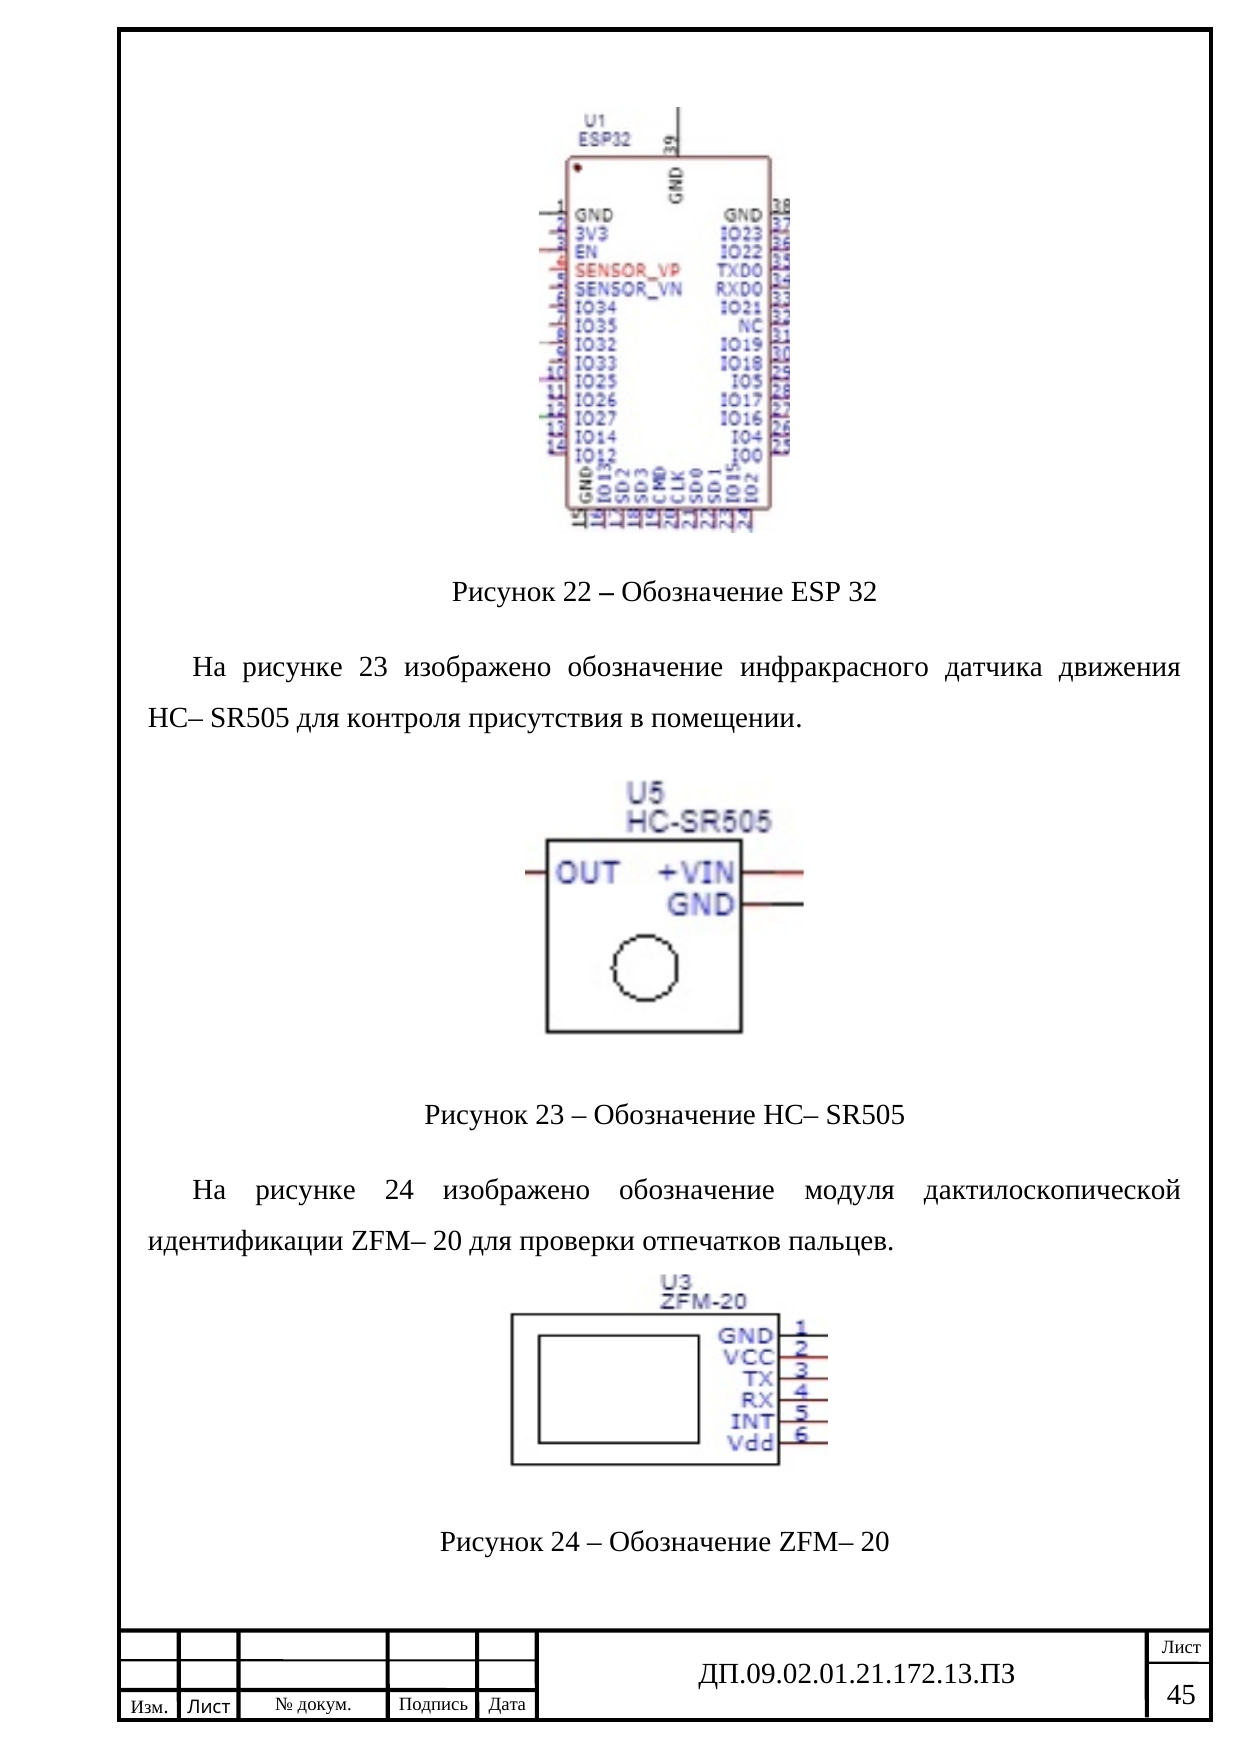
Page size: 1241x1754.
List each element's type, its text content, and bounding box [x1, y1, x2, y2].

picture [538, 107, 790, 533]
text Рисунок 22 – Обозначение ESP 32 [148, 574, 1181, 608]
text Рисунок 24 – Обозначение ZFM– 20 [148, 1524, 1181, 1558]
picture [501, 1273, 828, 1483]
text На рисунке 24 изображено обозначение модуля дактилоскопической идентификации ZFM– 20 для проверки отпечатков пальцев. [148, 1172, 1181, 1256]
text Рисунок 23 – Обозначение HC– SR505 [148, 1097, 1181, 1131]
text На рисунке 23 изображено обозначение инфракрасного датчика движения HC– SR505 для контроля присутствия в помещении. [148, 649, 1181, 733]
picture [525, 775, 804, 1056]
